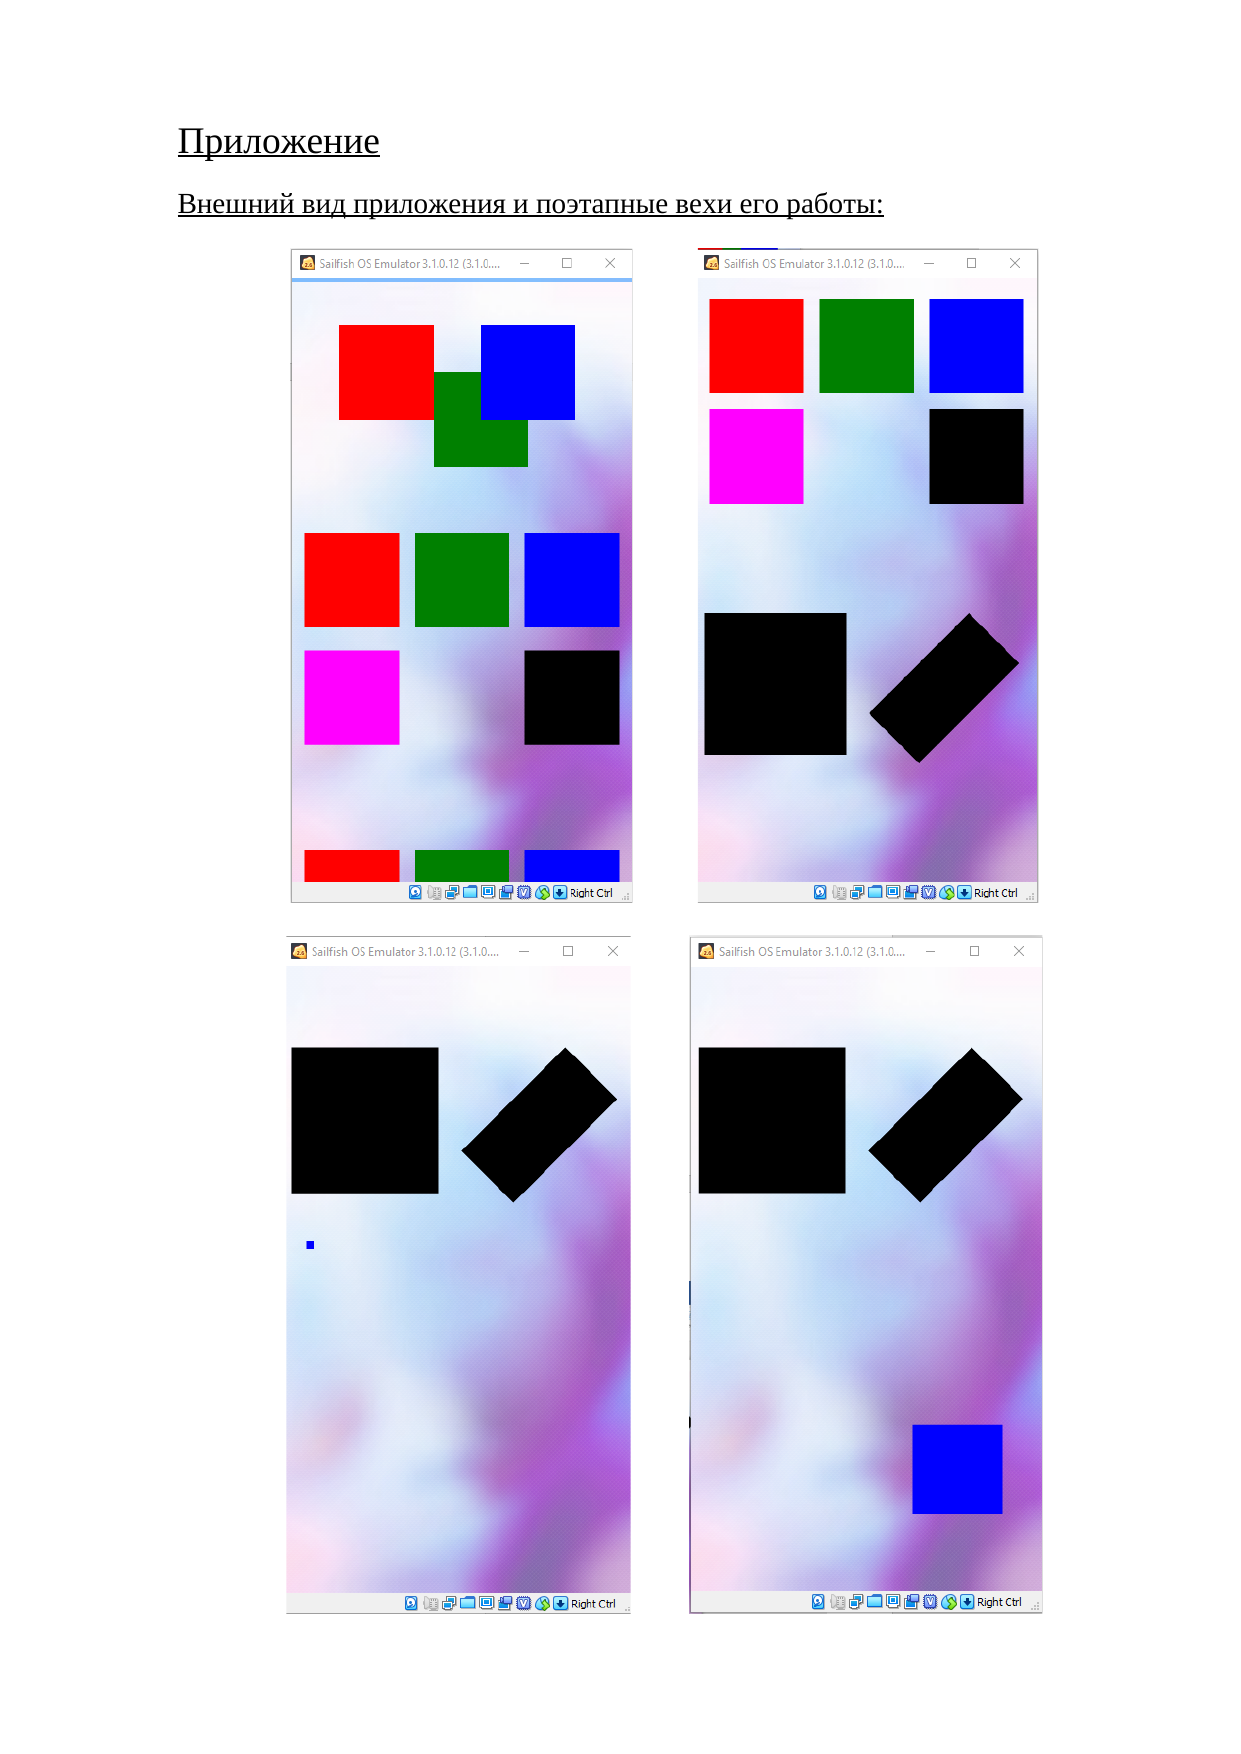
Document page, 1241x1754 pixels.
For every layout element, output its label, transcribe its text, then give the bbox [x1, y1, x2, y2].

picture [290, 248, 633, 903]
text Приложение [177, 118, 1152, 161]
picture [689, 935, 1043, 1614]
picture [286, 936, 631, 1614]
text Внешний вид приложения и поэтапные вехи его работы: [177, 186, 1152, 220]
picture [697, 248, 1039, 903]
